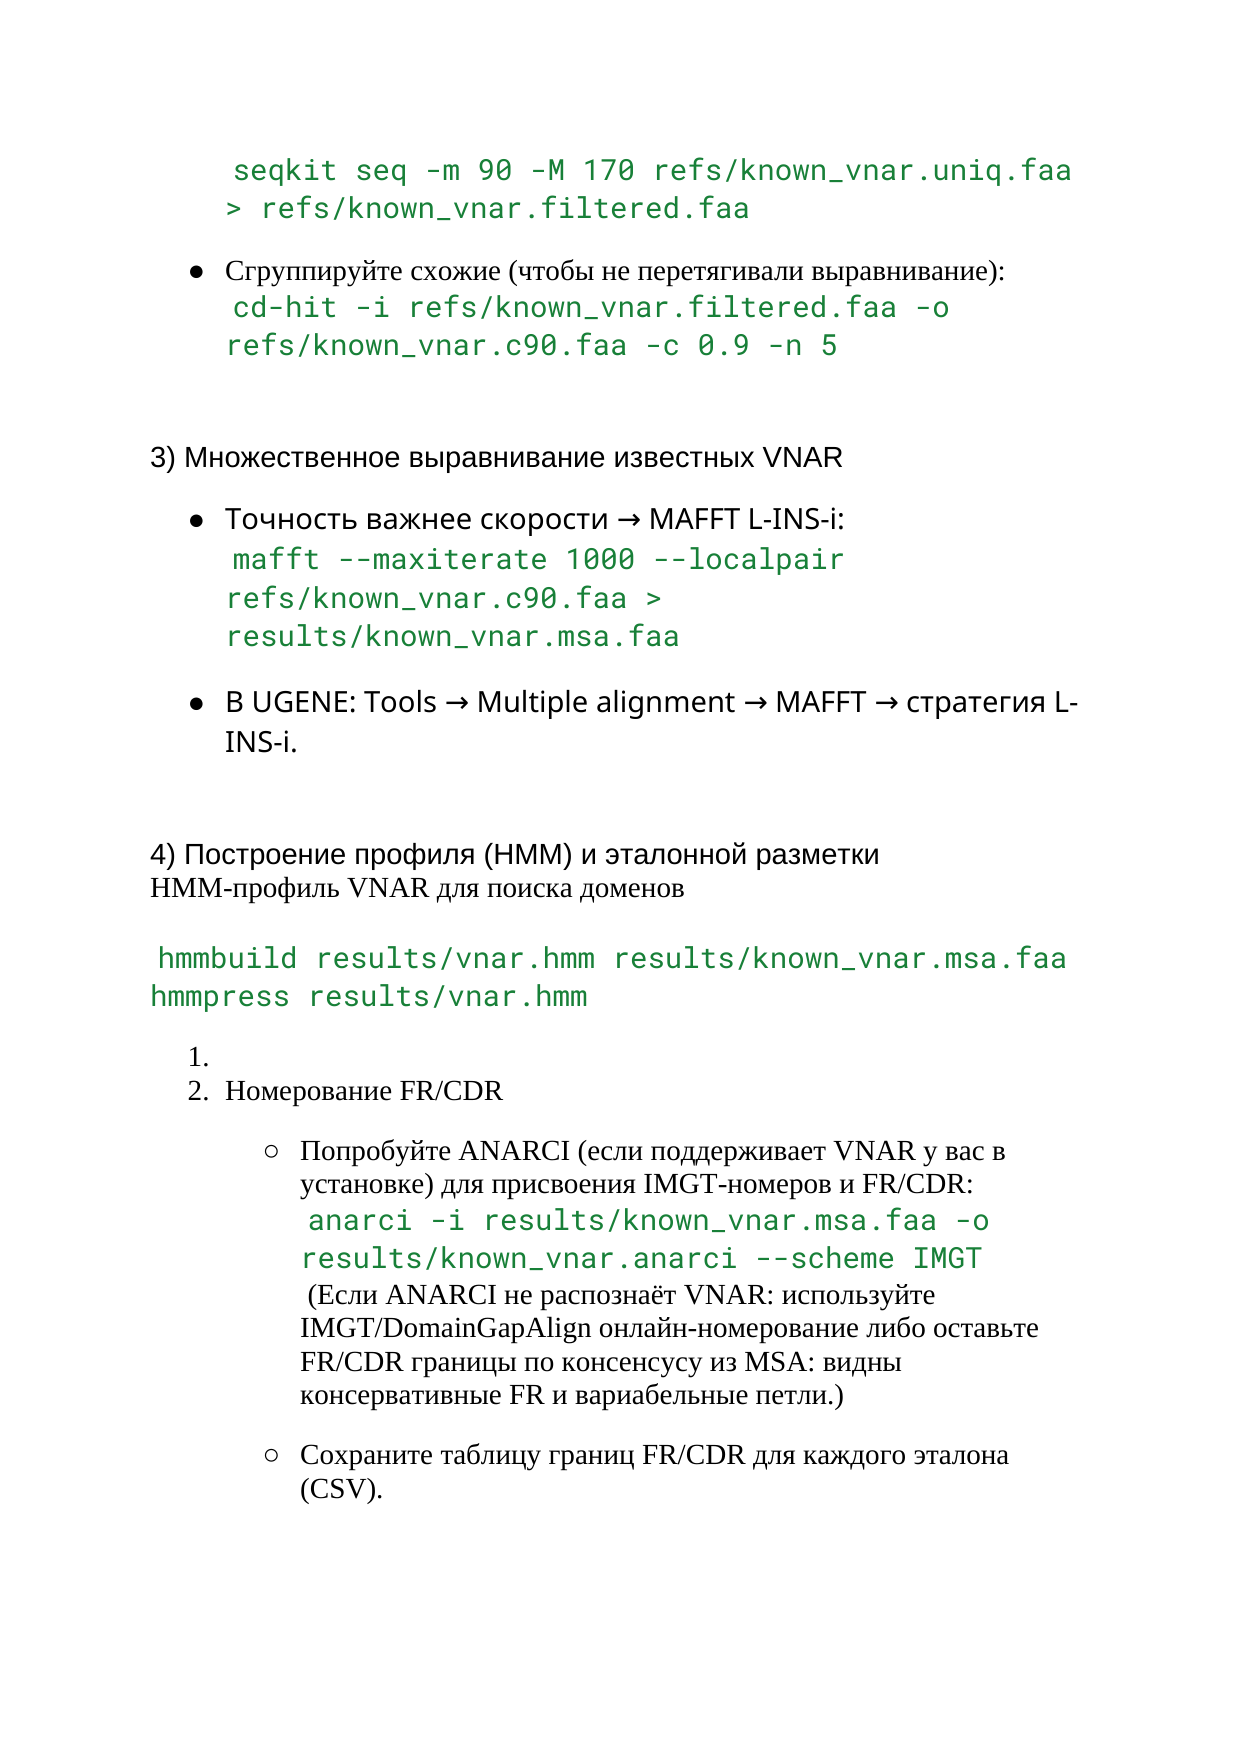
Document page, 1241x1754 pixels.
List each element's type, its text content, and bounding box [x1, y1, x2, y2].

list Попробуйте ANARCI (если поддерживает VNAR у вас в установке) для присвоения IMGT-номеров и FR/CDR: anarci -i results/known_vnar.msa.faa -o results/known_vnar.anarci --scheme IMGT (Если ANARCI не распознаёт VNAR: используйте IMGT/DomainGapAlign онлайн-номерование либо оставьте FR/CDR границы по консенсусу из MSA: видны консервативные FR и вариабельные петли.) [262, 1133, 1090, 1437]
text hmmpress results/vnar.hmm [150, 976, 1090, 1014]
list Сгруппируйте схожие (чтобы не перетягивали выравнивание): cd-hit -i refs/known_vnar.filtered.faa -o refs/known_vnar.c90.faa -c 0.9 -n 5 [187, 253, 1090, 390]
list Сохраните таблицу границ FR/CDR для каждого эталона (CSV). [262, 1437, 1090, 1531]
list Номерование FR/CDR [187, 1073, 1090, 1133]
text HMM-профиль VNAR для поиска доменов hmmbuild results/vnar.hmm results/known_vnar.msa.faa [150, 870, 1090, 976]
text 4) Построение профиля (HMM) и эталонной разметки [150, 837, 1090, 870]
list Точность важнее скорости → MAFFT L-INS-i: mafft --maxiterate 1000 --localpair refs/known_vnar.c90.faa > results/known_vnar.msa.faa [187, 498, 1090, 681]
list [187, 150, 1090, 253]
text 3) Множественное выравнивание известных VNAR [150, 440, 1090, 473]
list В UGENE: Tools → Multiple alignment → MAFFT → стратегия L-INS-i. [187, 681, 1090, 787]
